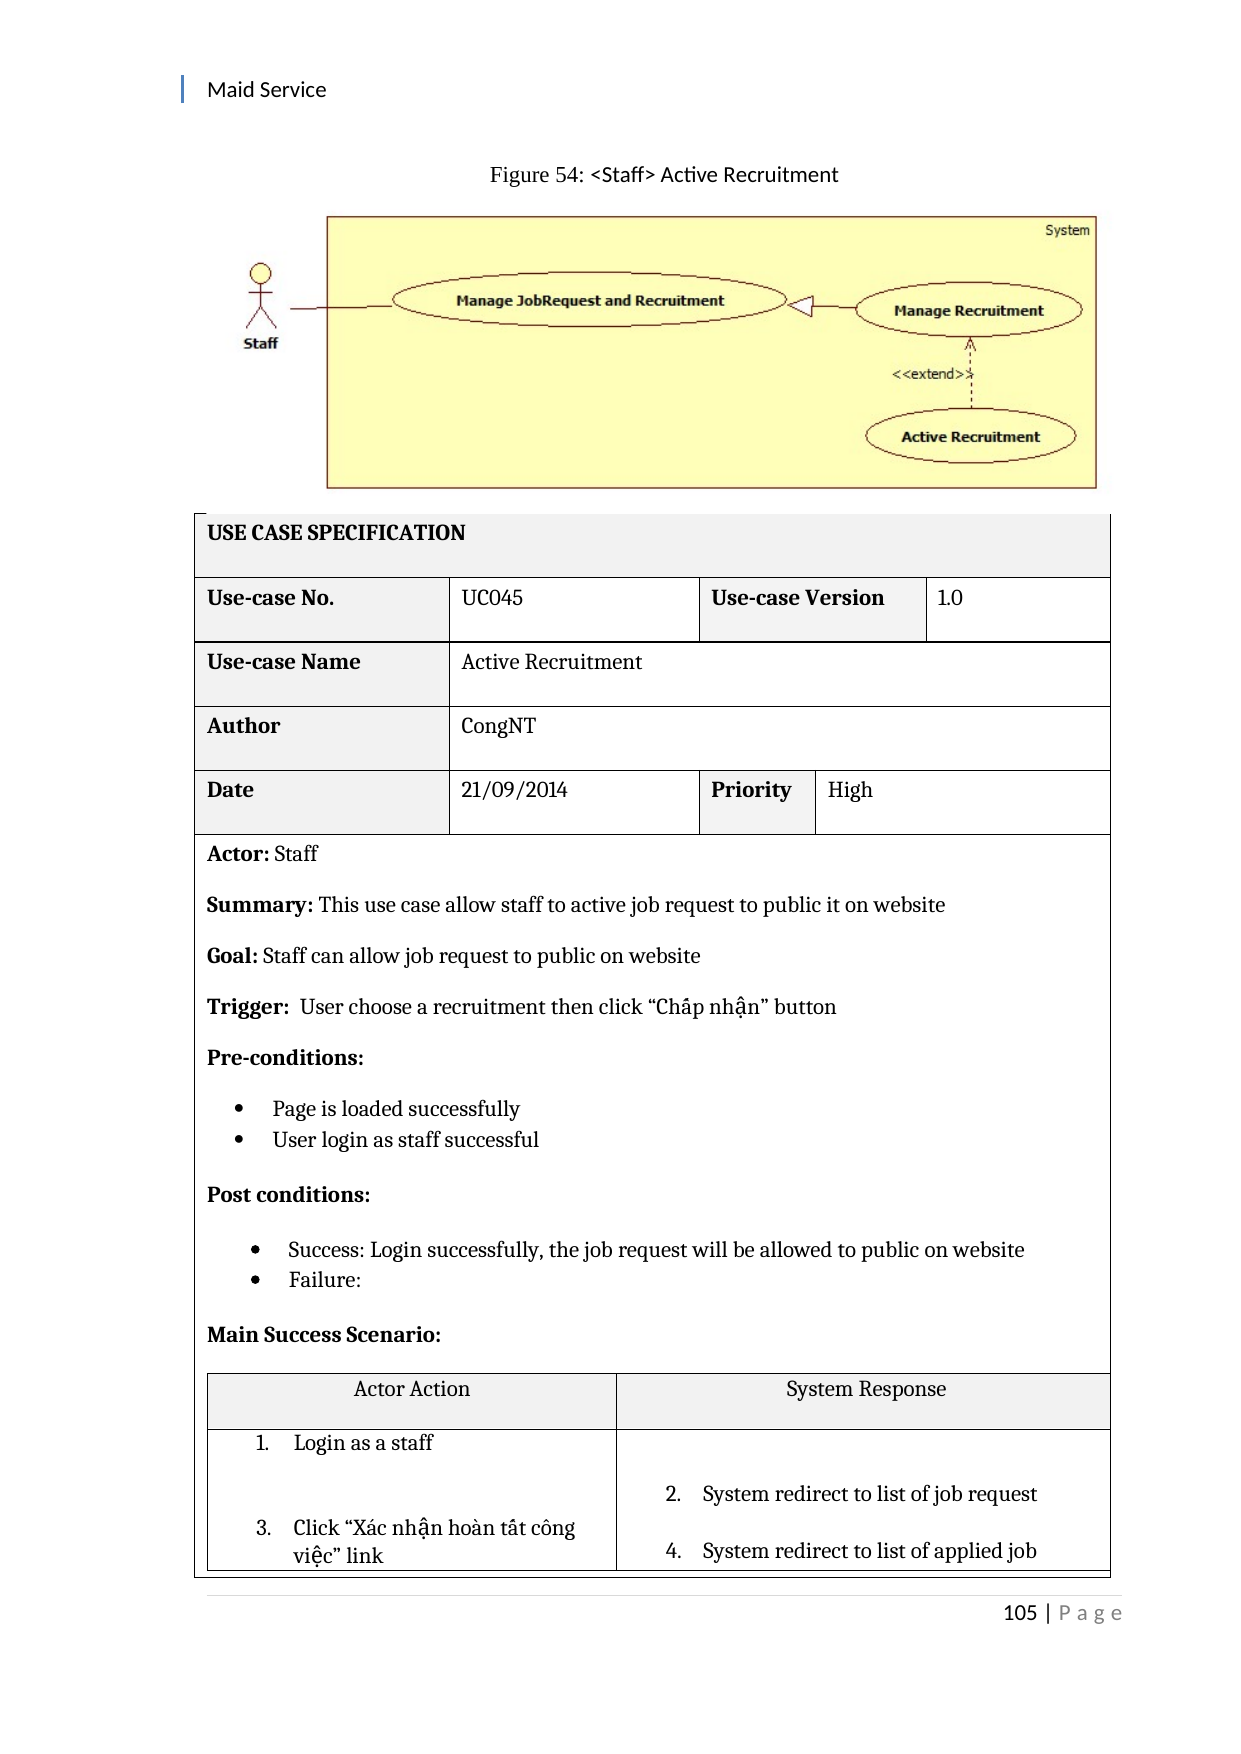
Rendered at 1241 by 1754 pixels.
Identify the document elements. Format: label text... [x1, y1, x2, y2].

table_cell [195, 835, 1110, 1577]
table_header USE CASE SPECIFICATION [195, 514, 1110, 577]
text Figure 54: <Staff> Active Recruitment [207, 160, 1122, 188]
table_cell Use-case Version [700, 578, 926, 641]
table_cell High [816, 771, 1110, 834]
table_cell Priority [700, 771, 815, 834]
table_cell 21/09/2014 [450, 771, 699, 834]
table_cell 1.0 [927, 578, 1110, 641]
table_cell Use-case Name [195, 643, 449, 706]
table_cell UC045 [450, 578, 699, 641]
table_cell CongNT [450, 707, 1110, 770]
picture [206, 191, 1122, 514]
table_cell Author [195, 707, 449, 770]
table_cell Active Recruitment [450, 643, 1110, 706]
table_cell Use-case No. [195, 578, 449, 641]
table_cell Date [195, 771, 449, 834]
